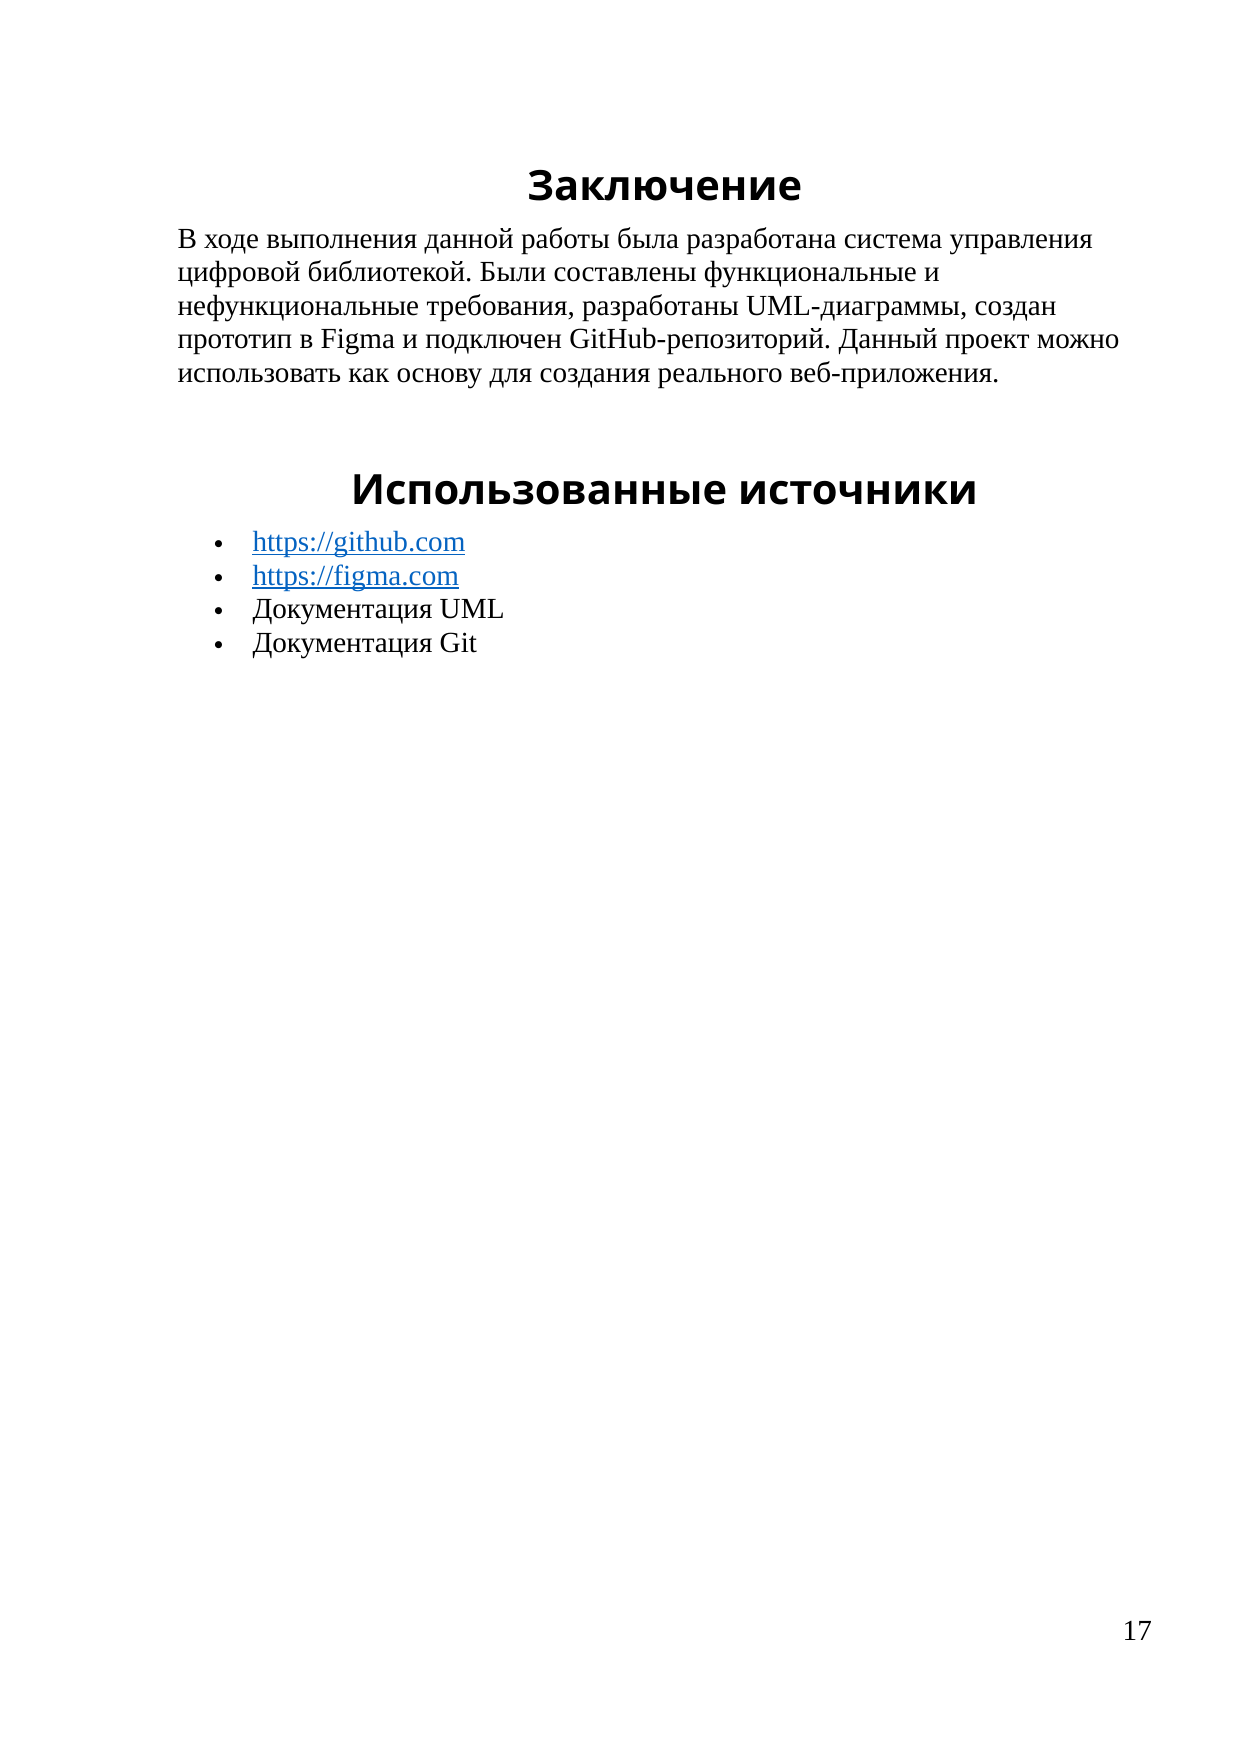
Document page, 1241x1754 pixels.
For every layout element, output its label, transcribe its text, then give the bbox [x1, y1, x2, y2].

list Документация UML [215, 592, 1152, 625]
subtitle Заключение [177, 156, 1152, 212]
list https://github.com [215, 524, 1152, 558]
list Документация Git [215, 625, 1152, 659]
subtitle Использованные источники [177, 459, 1152, 516]
list https://figma.com [215, 558, 1152, 592]
text В ходе выполнения данной работы была разработана система управления цифровой библиотекой. Были составлены функциональные и нефункциональные требования, разработаны UML-диаграммы, создан прототип в Figma и подключен GitHub-репозиторий. Данный проект можно использовать как основу для создания реального веб-приложения. [177, 221, 1152, 388]
